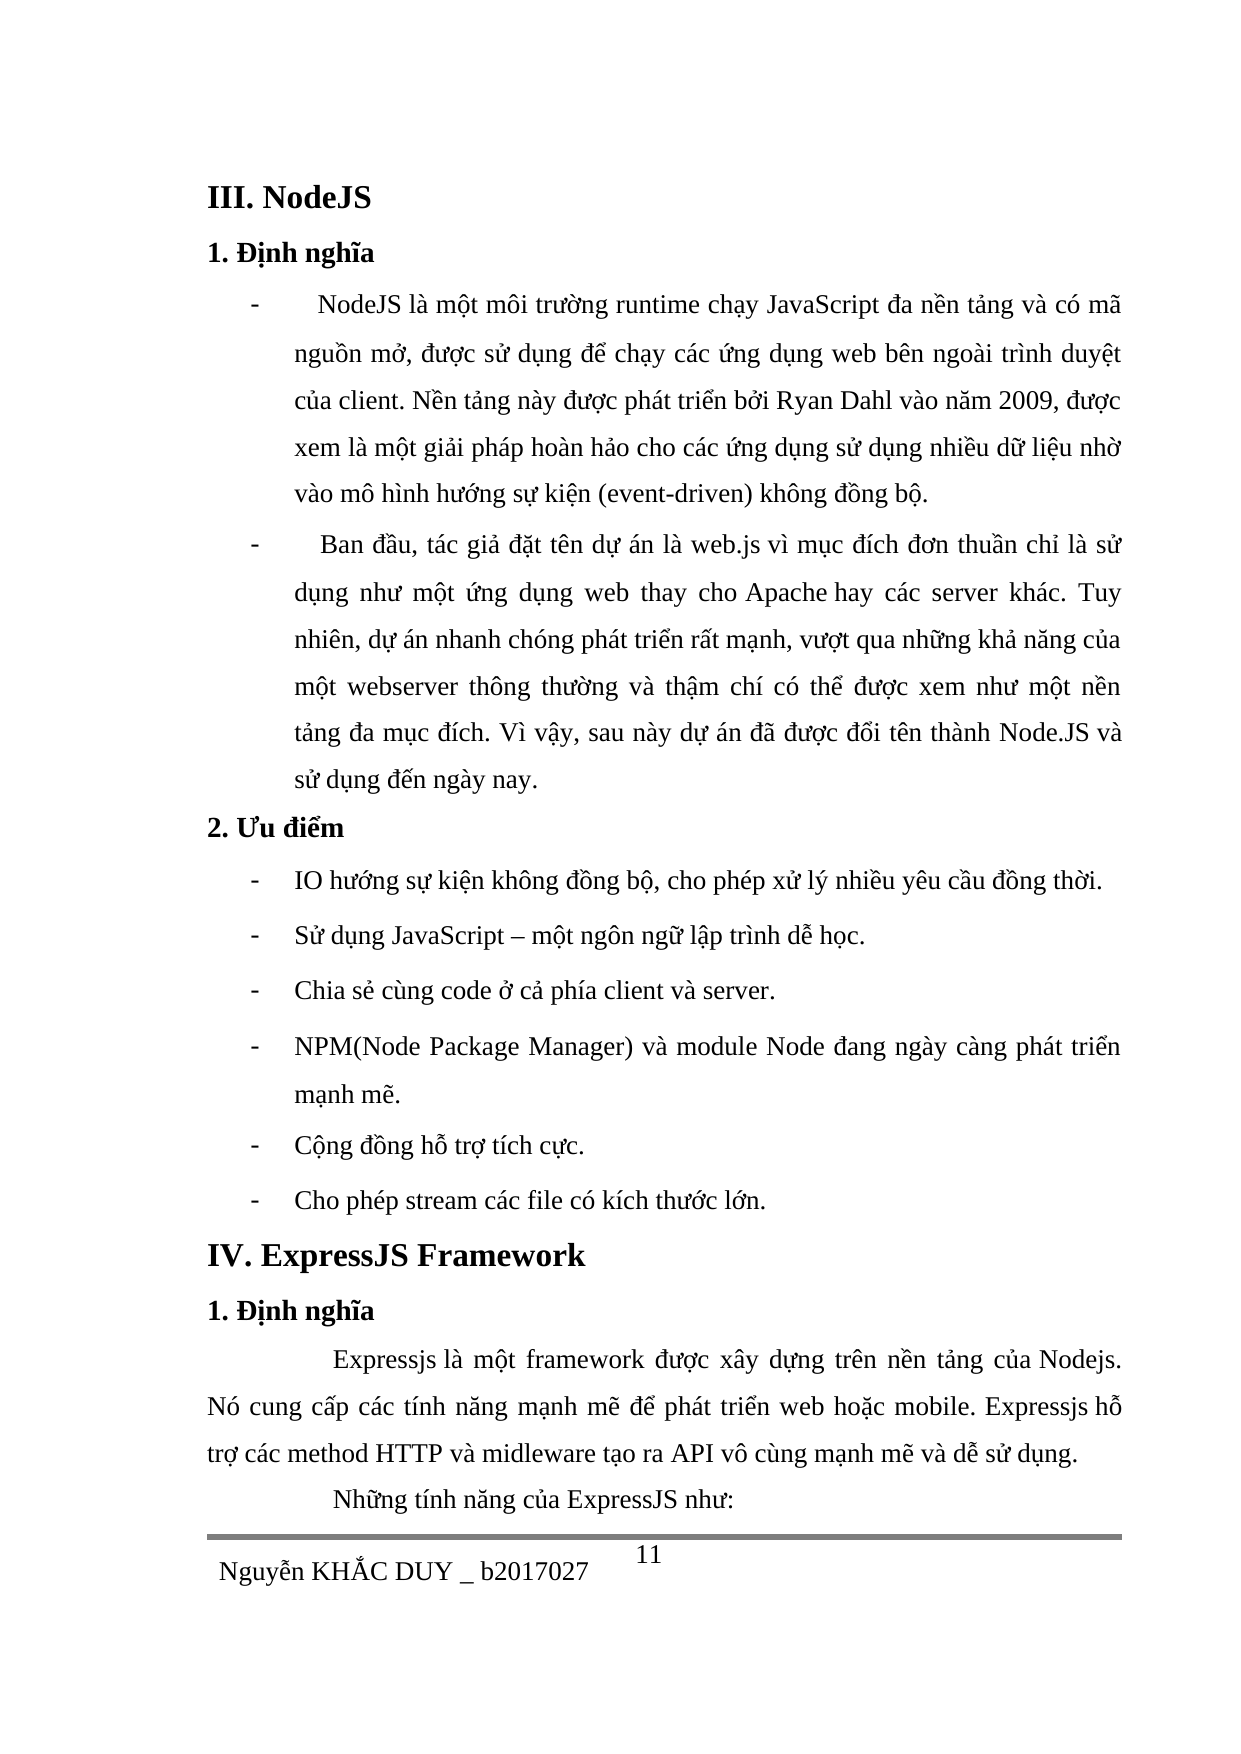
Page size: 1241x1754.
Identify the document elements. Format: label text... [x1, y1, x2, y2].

subtitle Định nghĩa [207, 1293, 1122, 1327]
subtitle NodeJS [207, 177, 1122, 216]
list Cho phép stream các file có kích thước lớn. [251, 1180, 1122, 1217]
subtitle ExpressJS Framework [207, 1236, 1122, 1274]
list Cộng đồng hỗ trợ tích cực. [251, 1125, 1122, 1162]
list Ban đầu, tác giả đặt tên dự án là web.js vì mục đích đơn thuần chỉ là sử dụng như một ứng dụng web thay cho Apache hay các server khác. Tuy nhiên, dự án nhanh chóng phát triển rất mạnh, vượt qua những khả năng của một webserver thông thường và thậm chí có thể được xem như một nền tảng đa mục đích. Vì vậy, sau này dự án đã được đổi tên thành Node.JS và sử dụng đến ngày nay. [251, 524, 1122, 794]
list NPM(Node Package Manager) và module Node đang ngày càng phát triển mạnh mẽ. [251, 1026, 1122, 1109]
subtitle Ưu điểm [207, 810, 1122, 843]
subtitle Định nghĩa [207, 235, 1122, 268]
list IO hướng sự kiện không đồng bộ, cho phép xử lý nhiều yêu cầu đồng thời. [251, 860, 1122, 897]
text Những tính năng của ExpressJS như: [207, 1483, 1122, 1515]
list Chia sẻ cùng code ở cả phía client và server. [251, 971, 1122, 1008]
list Sử dụng JavaScript – một ngôn ngữ lập trình dễ học. [251, 915, 1122, 952]
list NodeJS là một môi trường runtime chạy JavaScript đa nền tảng và có mã nguồn mở, được sử dụng để chạy các ứng dụng web bên ngoài trình duyệt của client. Nền tảng này được phát triển bởi Ryan Dahl vào năm 2009, được xem là một giải pháp hoàn hảo cho các ứng dụng sử dụng nhiều dữ liệu nhờ vào mô hình hướng sự kiện (event-driven) không đồng bộ. [251, 285, 1122, 508]
text Expressjs là một framework được xây dựng trên nền tảng của Nodejs. Nó cung cấp các tính năng mạnh mẽ để phát triển web hoặc mobile. Expressjs hỗ trợ các method HTTP và midleware tạo ra API vô cùng mạnh mẽ và dễ sử dụng. [207, 1343, 1122, 1468]
